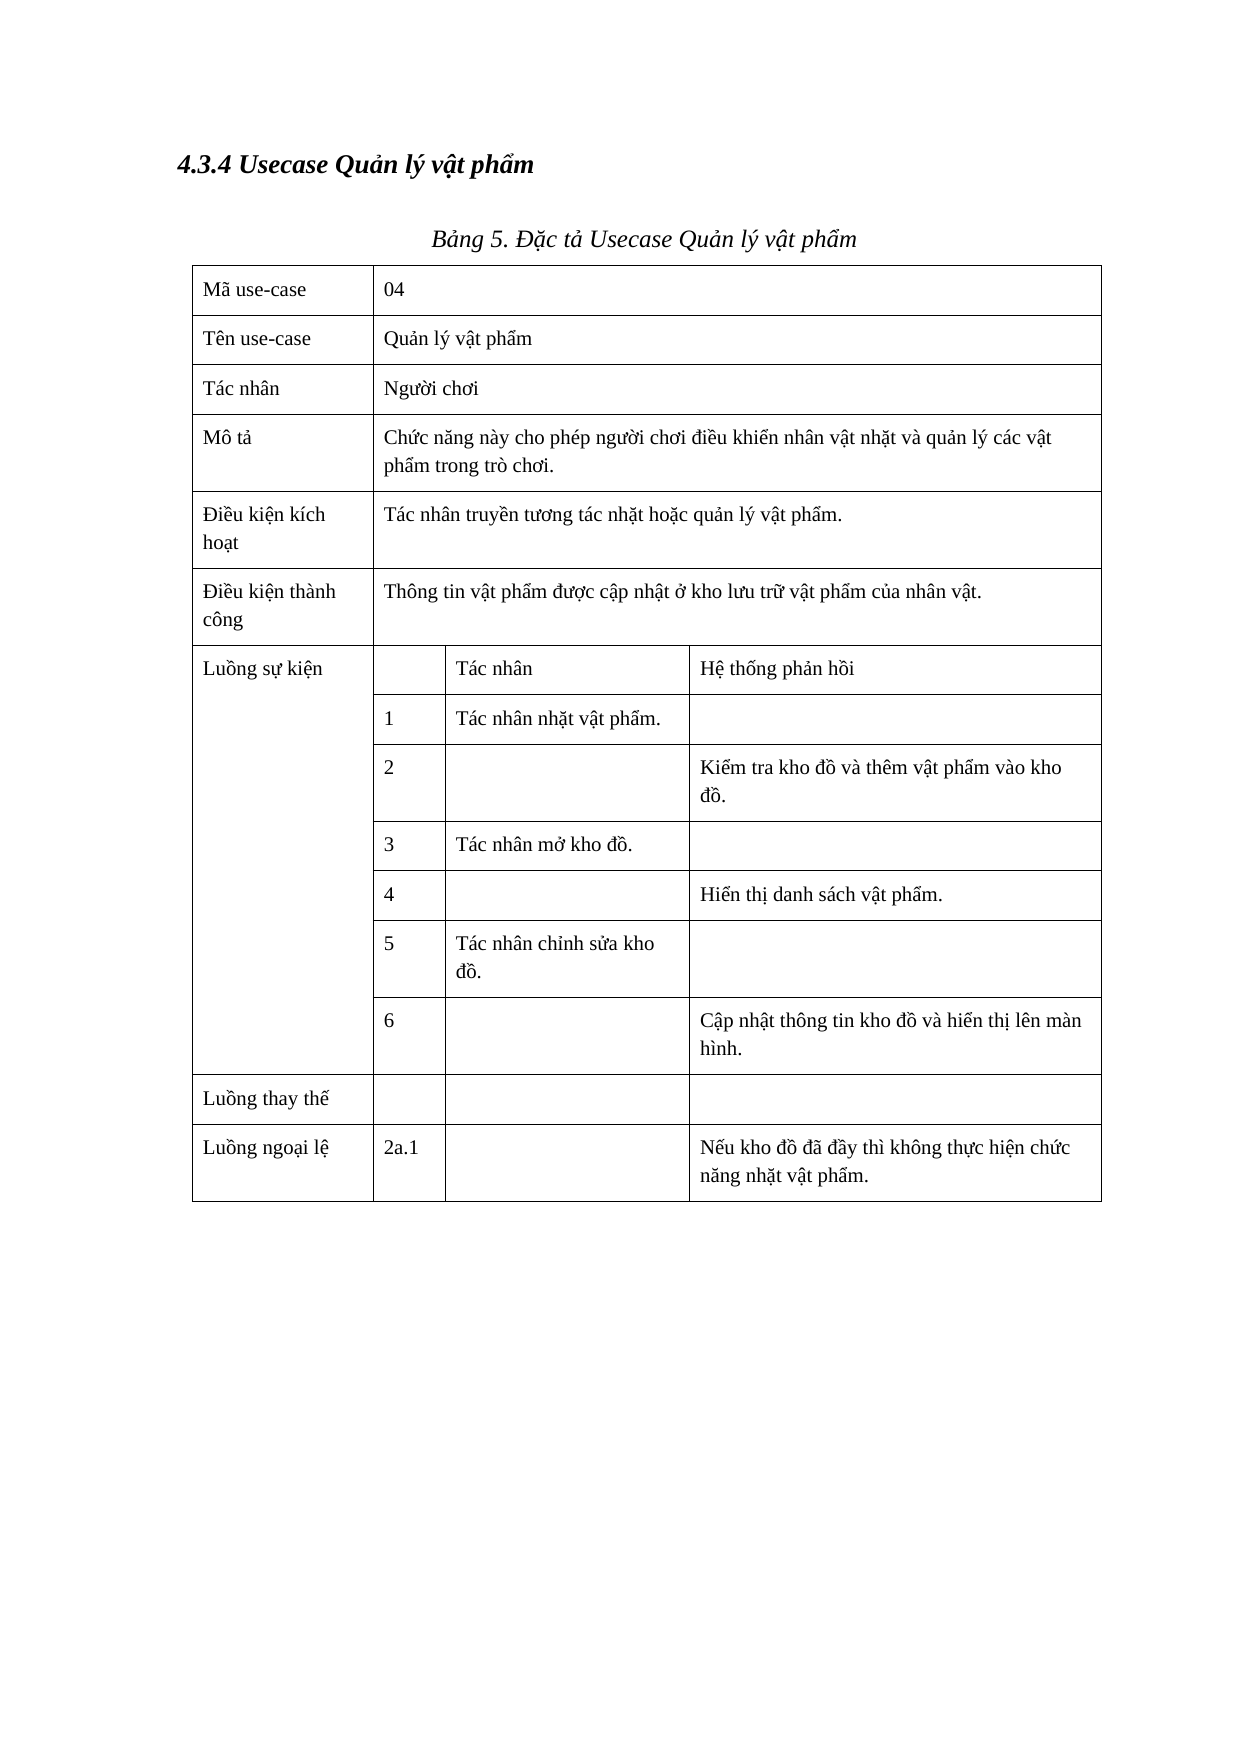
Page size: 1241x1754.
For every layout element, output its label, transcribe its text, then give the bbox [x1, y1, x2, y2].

subtitle Usecase Quản lý vật phẩm [177, 148, 1122, 179]
